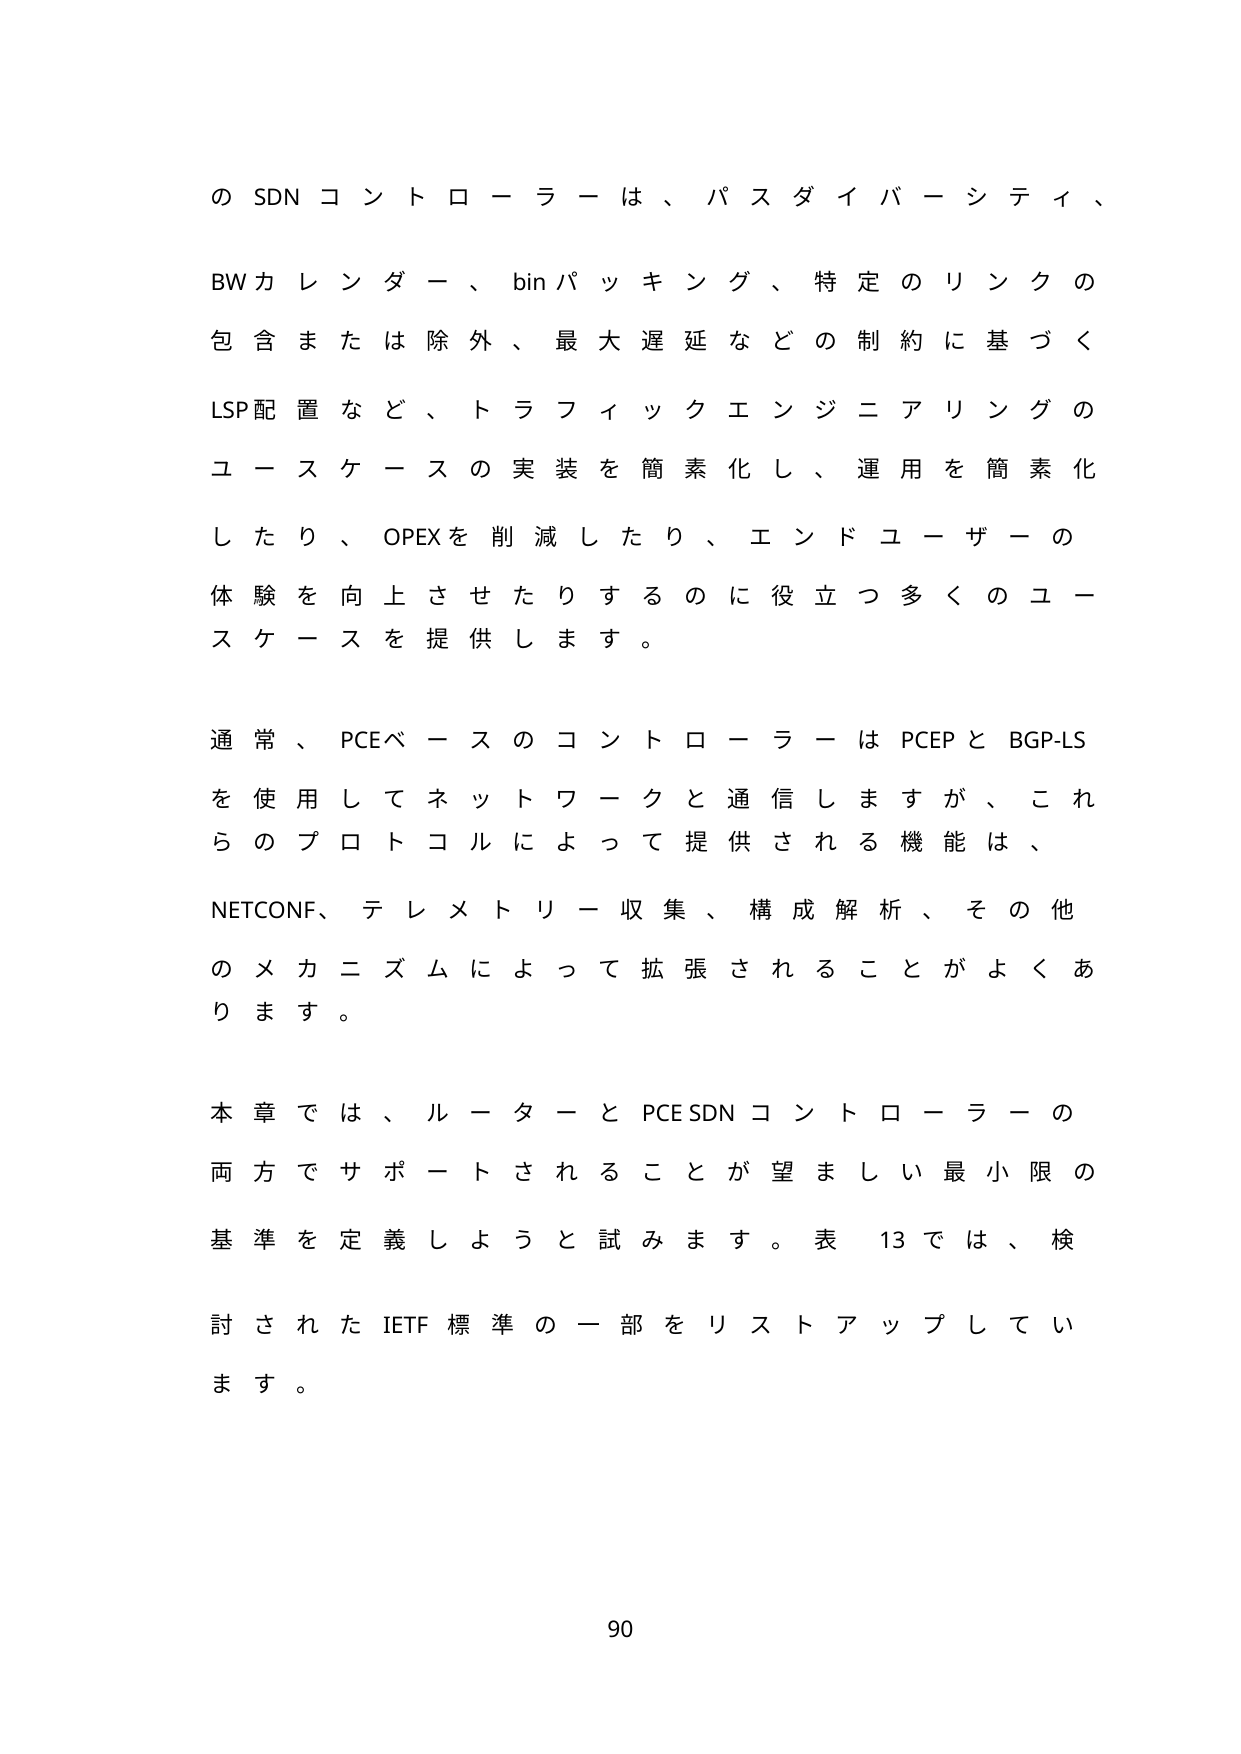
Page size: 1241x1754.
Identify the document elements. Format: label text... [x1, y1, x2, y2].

text 通常、PCEベースのコントローラーはPCEPとBGP-LSを使用してネットワークと通信しますが、これらのプロトコルによって提供される機能は、NETCONF、テレメトリー収集、構成解析、その他のメカニズムによって拡張されることがよくあります。 [198, 705, 1116, 1027]
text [198, 162, 1116, 654]
text 本章では、ルーターとPCE SDNコントローラーの両方でサポートされることが望ましい最小限の基準を定義しようと試みます。表 13では、検討されたIETF標準の一部をリストアップしています。 [198, 1078, 1116, 1399]
